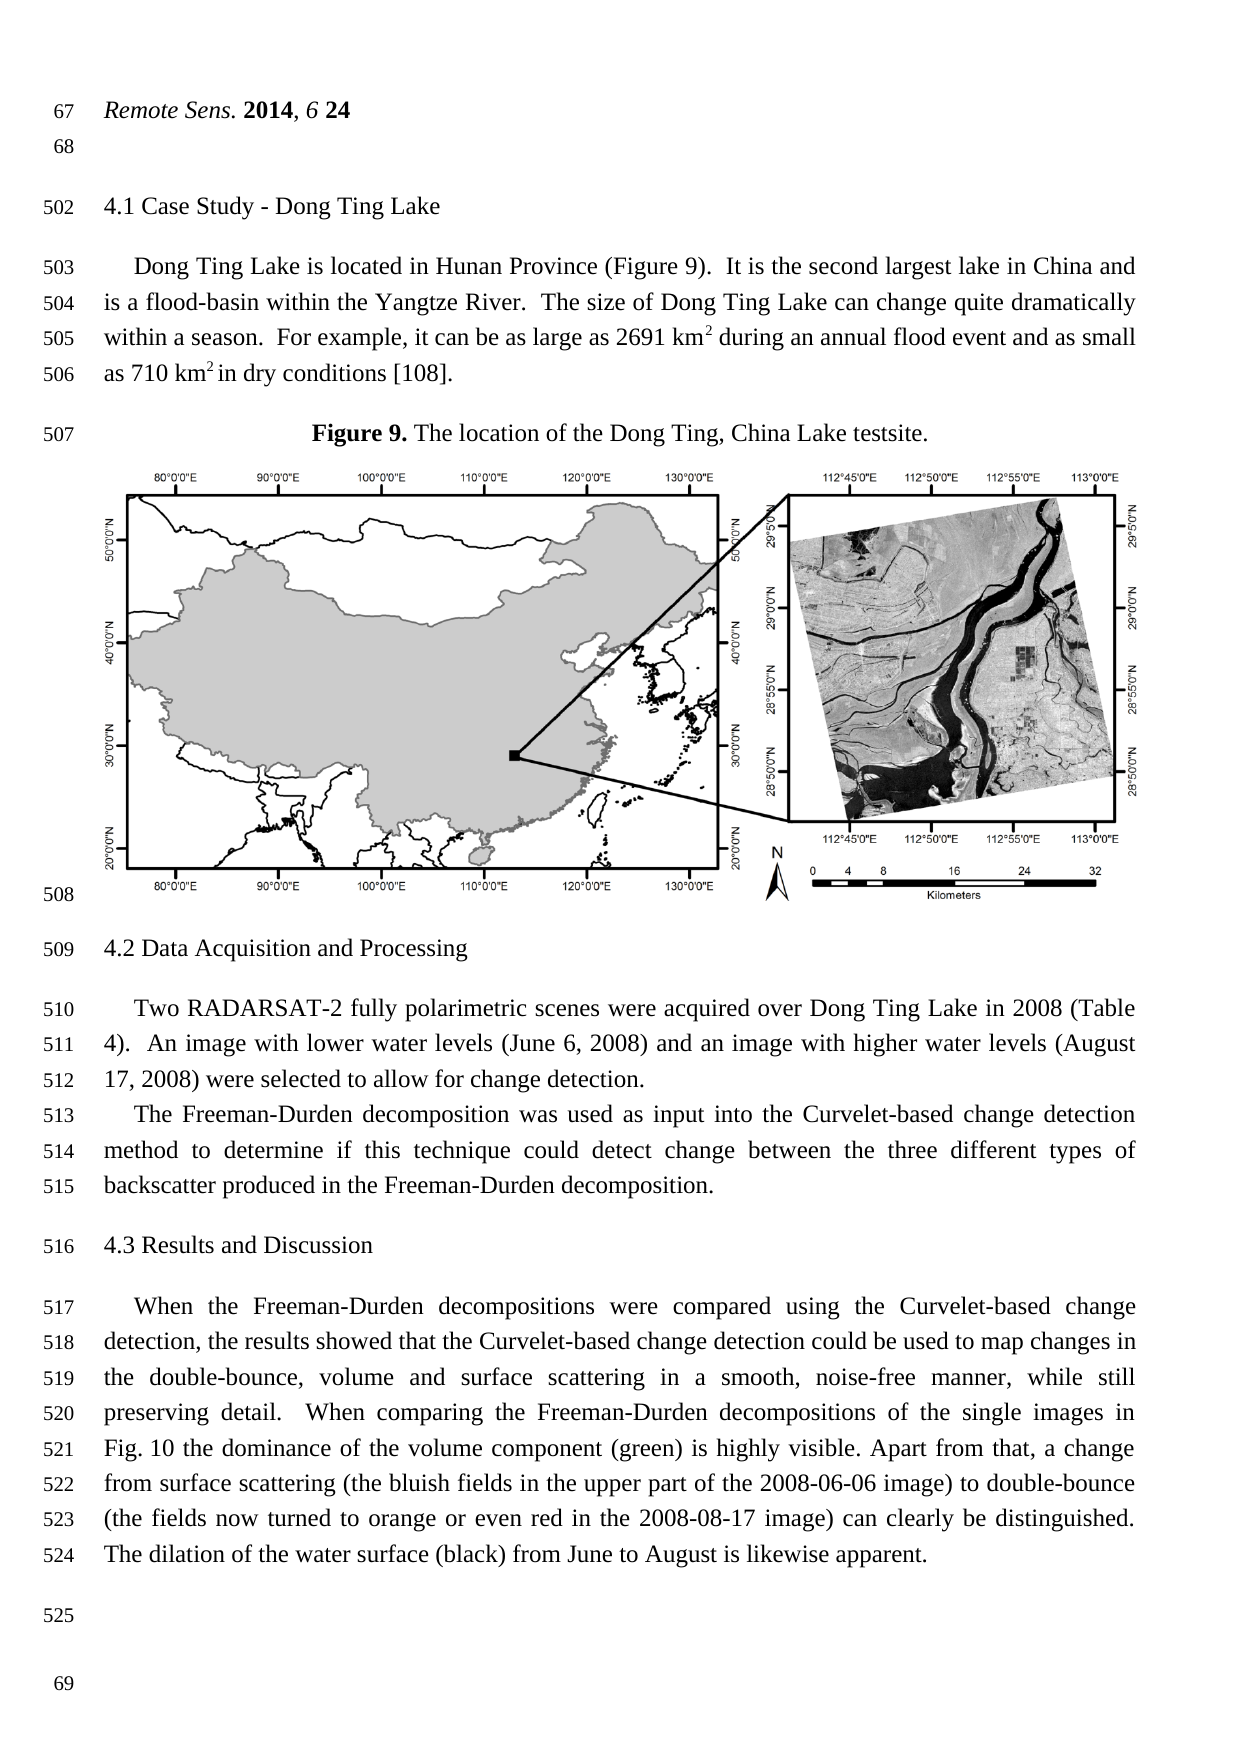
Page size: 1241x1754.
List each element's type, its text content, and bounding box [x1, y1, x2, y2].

text The Freeman-Durden decomposition was used as input into the Curvelet-based change detection method to determine if this technique could detect change between the three different types of backscatter produced in the Freeman-Durden decomposition. [103, 1093, 1137, 1199]
subtitle 4.2 Data Acquisition and Processing [103, 926, 1137, 961]
text Dong Ting Lake is located in Hunan Province (Figure 9). It is the second largest lake in China and is a flood-basin within the Yangtze River. The size of Dong Ting Lake can change quite dramatically within a season. For example, it can be as large as 2691 km2 during an annual flood event and as small as 710 km2 in dry conditions [108]. [103, 245, 1137, 386]
subtitle 4.1 Case Study - Dong Ting Lake [103, 184, 1137, 220]
text When the Freeman-Durden decompositions were compared using the Curvelet-based change detection, the results showed that the Curvelet-based change detection could be used to map changes in the double-bounce, volume and surface scattering in a smooth, noise-free manner, while still preserving detail. When comparing the Freeman-Durden decompositions of the single images in Fig. 10 the dominance of the volume component (green) is highly visible. Apart from that, a change from surface scattering (the bluish fields in the upper part of the 2008-06-06 image) to double-bounce (the fields now turned to orange or even red in the 2008-08-17 image) can clearly be distinguished. The dilation of the water surface (black) from June to August is likewise apparent. [103, 1284, 1137, 1568]
subtitle 4.3 Results and Discussion [103, 1224, 1137, 1259]
text Two RADARSAT-2 fully polarimetric scenes were acquired over Dong Ting Lake in 2008 (Table 4). An image with lower water levels (June 6, 2008) and an image with higher water levels (August 17, 2008) were selected to allow for change detection. [103, 986, 1137, 1093]
picture [103, 471, 1138, 901]
text Figure 9. The location of the Dong Ting, China Lake testsite. [162, 411, 1078, 447]
